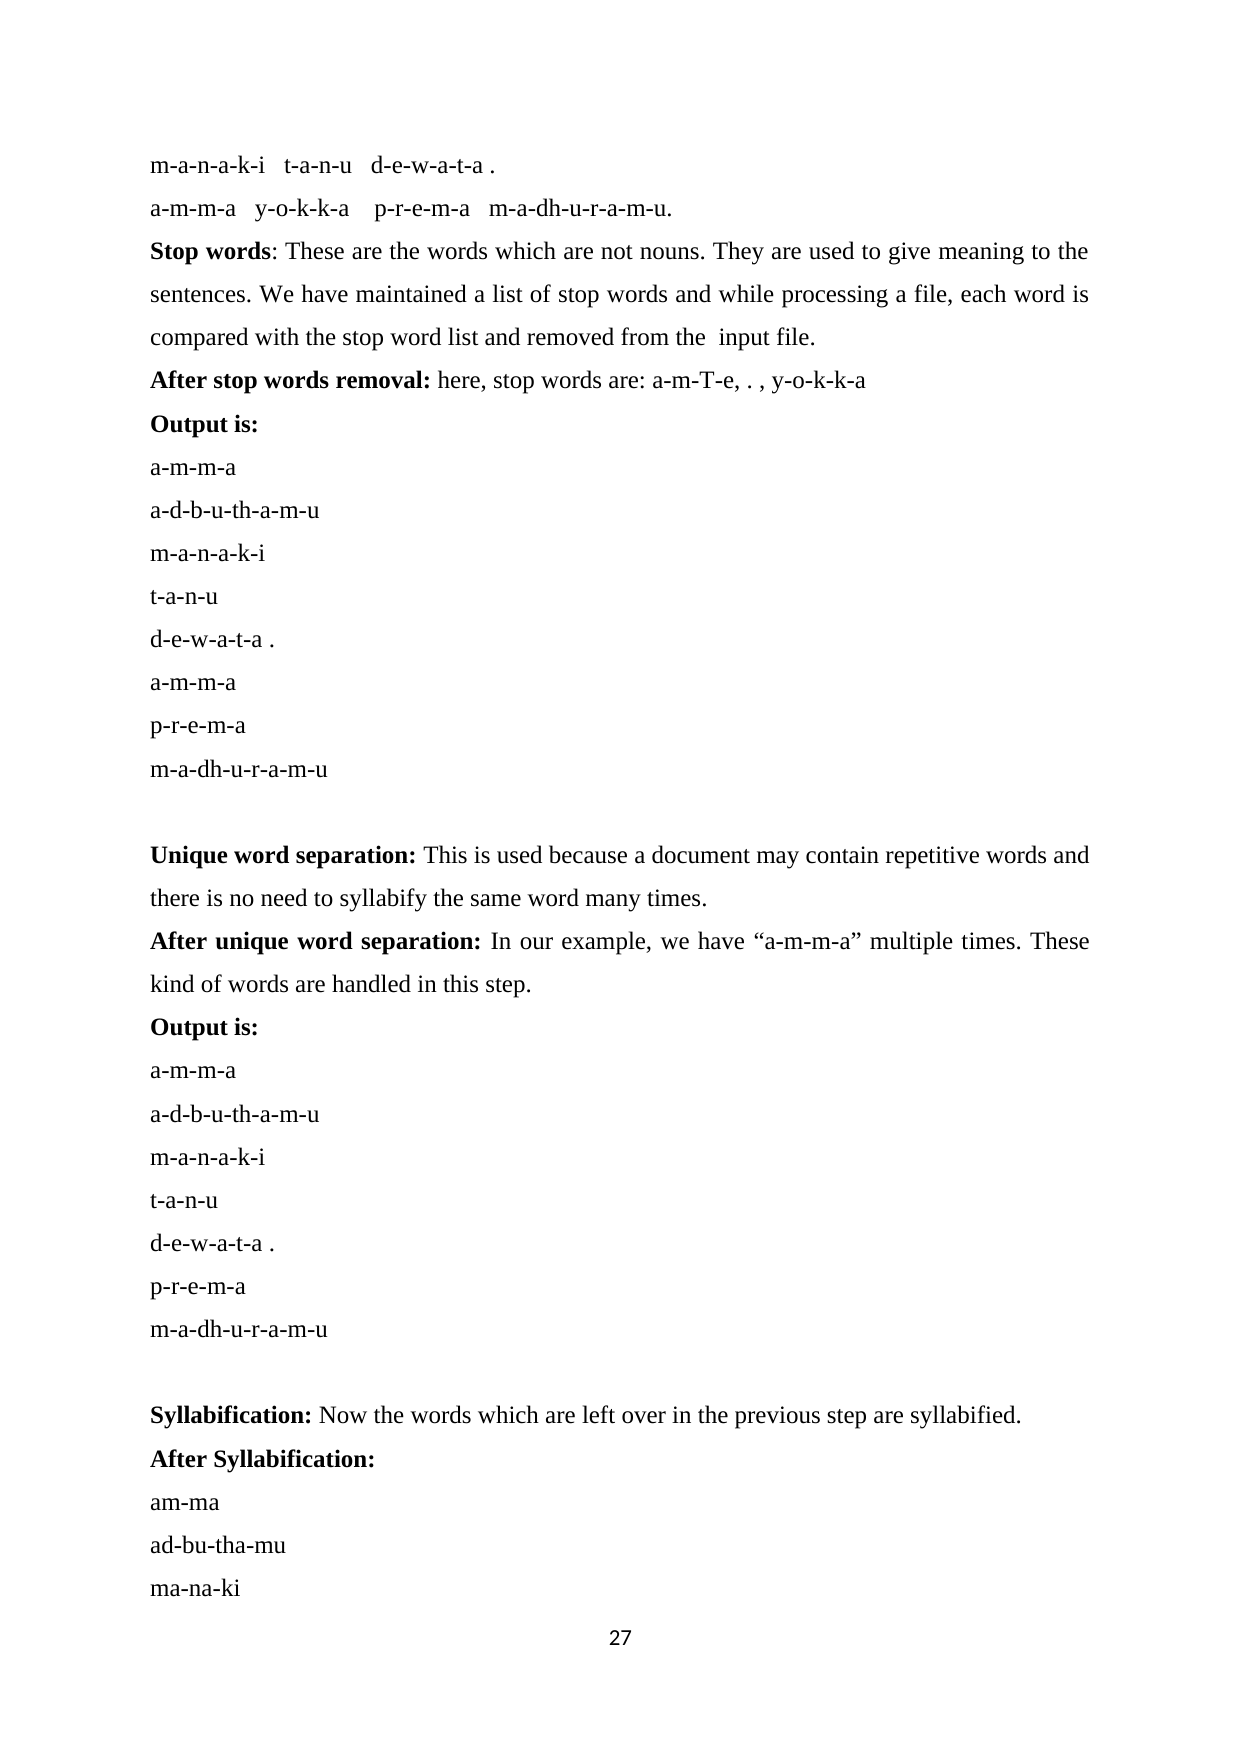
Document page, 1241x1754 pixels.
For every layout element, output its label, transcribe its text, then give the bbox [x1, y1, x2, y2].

text a-m-m-a [150, 1056, 1090, 1084]
text a-m-m-a [150, 452, 1090, 481]
text m-a-dh-u-r-a-m-u [150, 754, 1090, 782]
text a-m-m-a y-o-k-k-a p-r-e-m-a m-a-dh-u-r-a-m-u. [150, 193, 1090, 222]
text p-r-e-m-a [150, 711, 1090, 739]
text m-a-n-a-k-i [150, 538, 1090, 567]
text a-m-m-a [150, 667, 1090, 696]
text a-d-b-u-th-a-m-u [150, 1099, 1090, 1127]
text After Syllabification: [150, 1444, 1090, 1472]
text Syllabification: Now the words which are left over in the previous step are syllabified. [150, 1401, 1090, 1429]
text a-d-b-u-th-a-m-u [150, 495, 1090, 524]
text am-ma [150, 1487, 1090, 1516]
text Output is: [150, 409, 1090, 437]
text ma-na-ki [150, 1573, 1090, 1602]
text m-a-n-a-k-i [150, 1142, 1090, 1171]
text ad-bu-tha-mu [150, 1530, 1090, 1559]
text m-a-n-a-k-i t-a-n-u d-e-w-a-t-a . [150, 150, 1090, 179]
text m-a-dh-u-r-a-m-u [150, 1314, 1090, 1343]
text Unique word separation: This is used because a document may contain repetitive words and there is no need to syllabify the same word many times. [150, 840, 1090, 912]
text Stop words: These are the words which are not nouns. They are used to give meaning to the sentences. We have maintained a list of stop words and while processing a file, each word is compared with the stop word list and removed from the input file. [150, 236, 1090, 351]
text Output is: [150, 1012, 1090, 1041]
text After unique word separation: In our example, we have “a-m-m-a” multiple times. These kind of words are handled in this step. [150, 926, 1090, 998]
text After stop words removal: here, stop words are: a-m-T-e, . , y-o-k-k-a [150, 366, 1090, 394]
text t-a-n-u [150, 1185, 1090, 1214]
text p-r-e-m-a [150, 1271, 1090, 1300]
text t-a-n-u [150, 581, 1090, 610]
text d-e-w-a-t-a . [150, 624, 1090, 653]
text d-e-w-a-t-a . [150, 1228, 1090, 1257]
